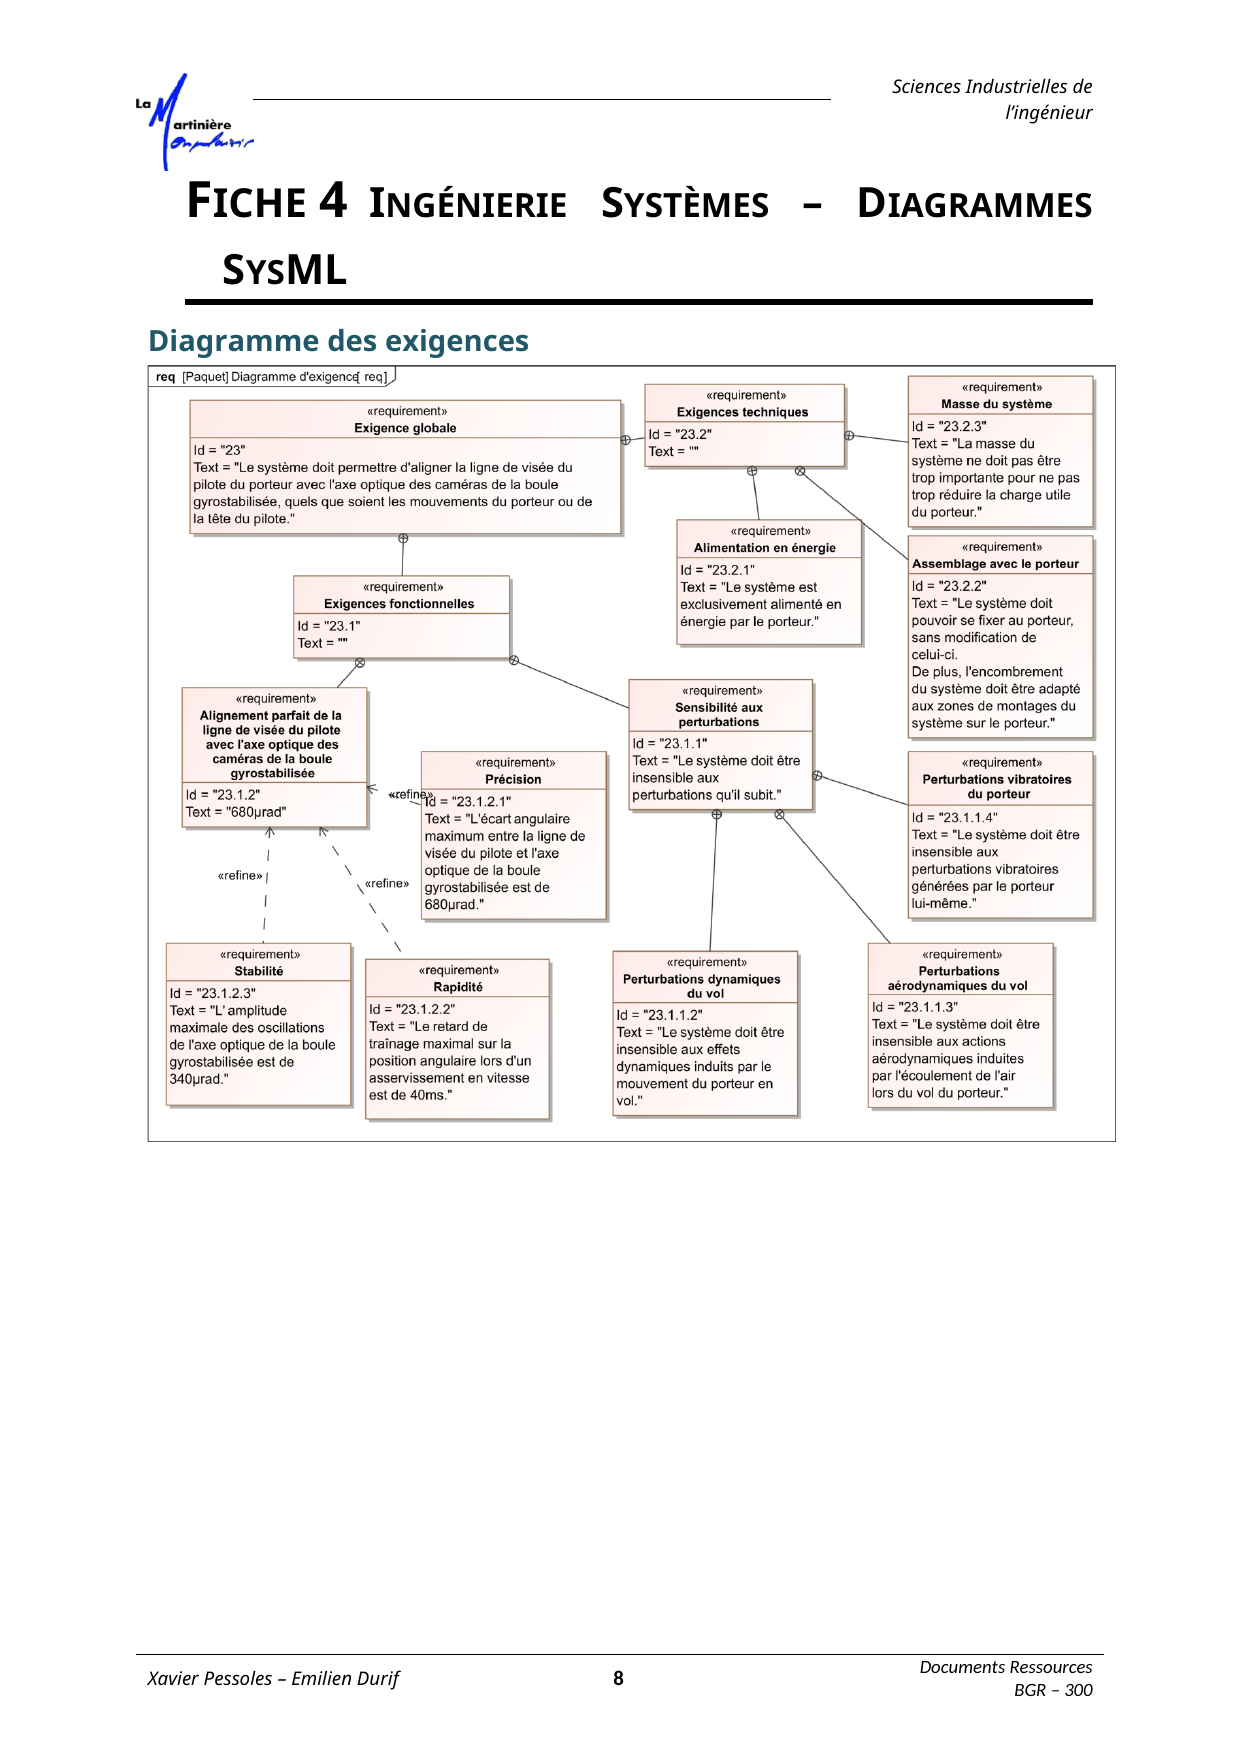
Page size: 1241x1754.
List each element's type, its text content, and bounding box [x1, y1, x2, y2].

picture [147, 365, 1116, 1142]
picture [136, 73, 254, 171]
subtitle Diagramme des exigences [148, 320, 1093, 359]
subtitle Ingénierie Systèmes – Diagrammes SysML [185, 163, 1093, 299]
